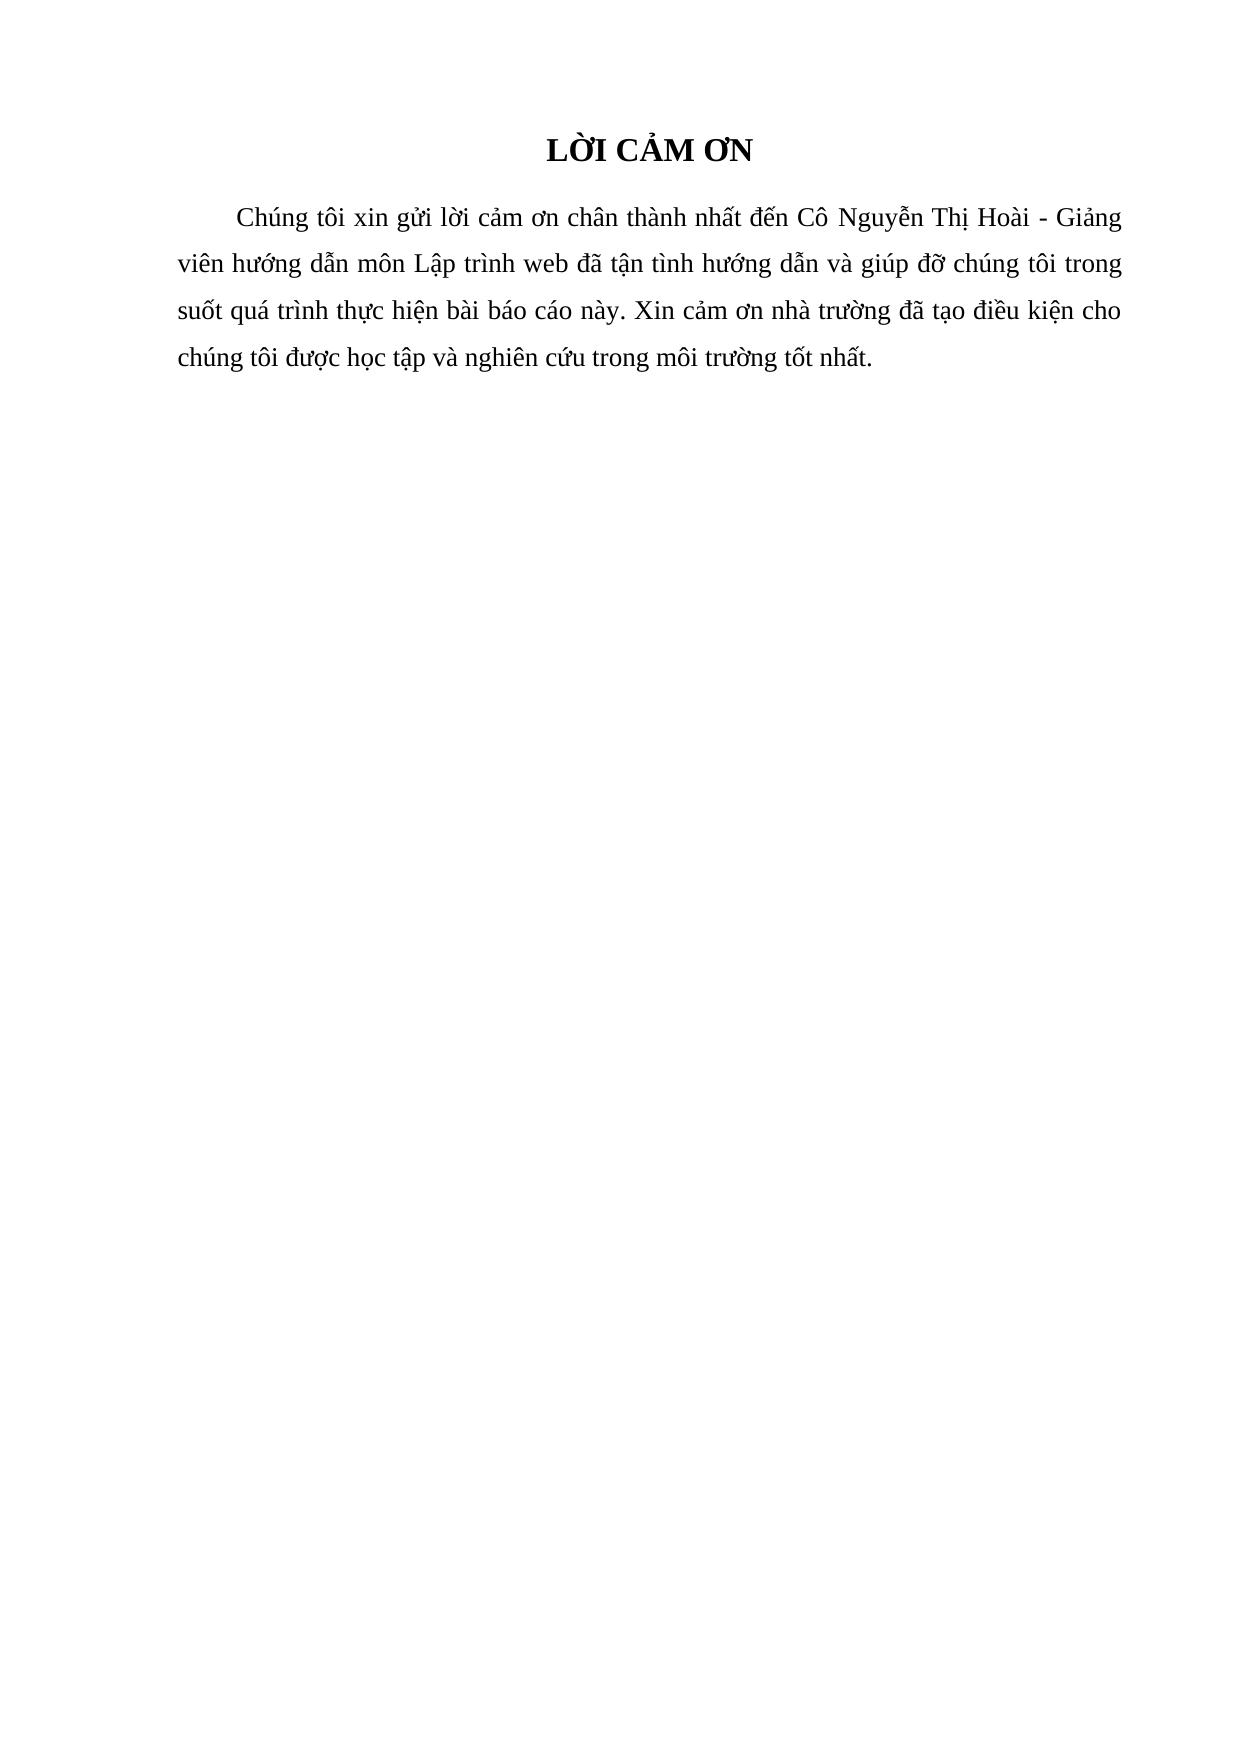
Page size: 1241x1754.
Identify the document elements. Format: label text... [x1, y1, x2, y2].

text LỜI CẢM ƠN [177, 131, 1122, 169]
text Chúng tôi xin gửi lời cảm ơn chân thành nhất đến Cô Nguyễn Thị Hoài - Giảng viên hướng dẫn môn Lập trình web đã tận tình hướng dẫn và giúp đỡ chúng tôi trong suốt quá trình thực hiện bài báo cáo này. Xin cảm ơn nhà trường đã tạo điều kiện cho chúng tôi được học tập và nghiên cứu trong môi trường tốt nhất. [177, 325, 1122, 372]
text Chúng tôi xin gửi lời cảm ơn chân thành nhất đến Cô Nguyễn Thị Hoài - Giảng viên hướng dẫn môn Lập trình web đã tận tình hướng dẫn và giúp đỡ chúng tôi trong suốt quá trình thực hiện bài báo cáo này. Xin cảm ơn nhà trường đã tạo điều kiện cho chúng tôi được học tập và nghiên cứu trong môi trường tốt nhất. [177, 201, 1122, 294]
